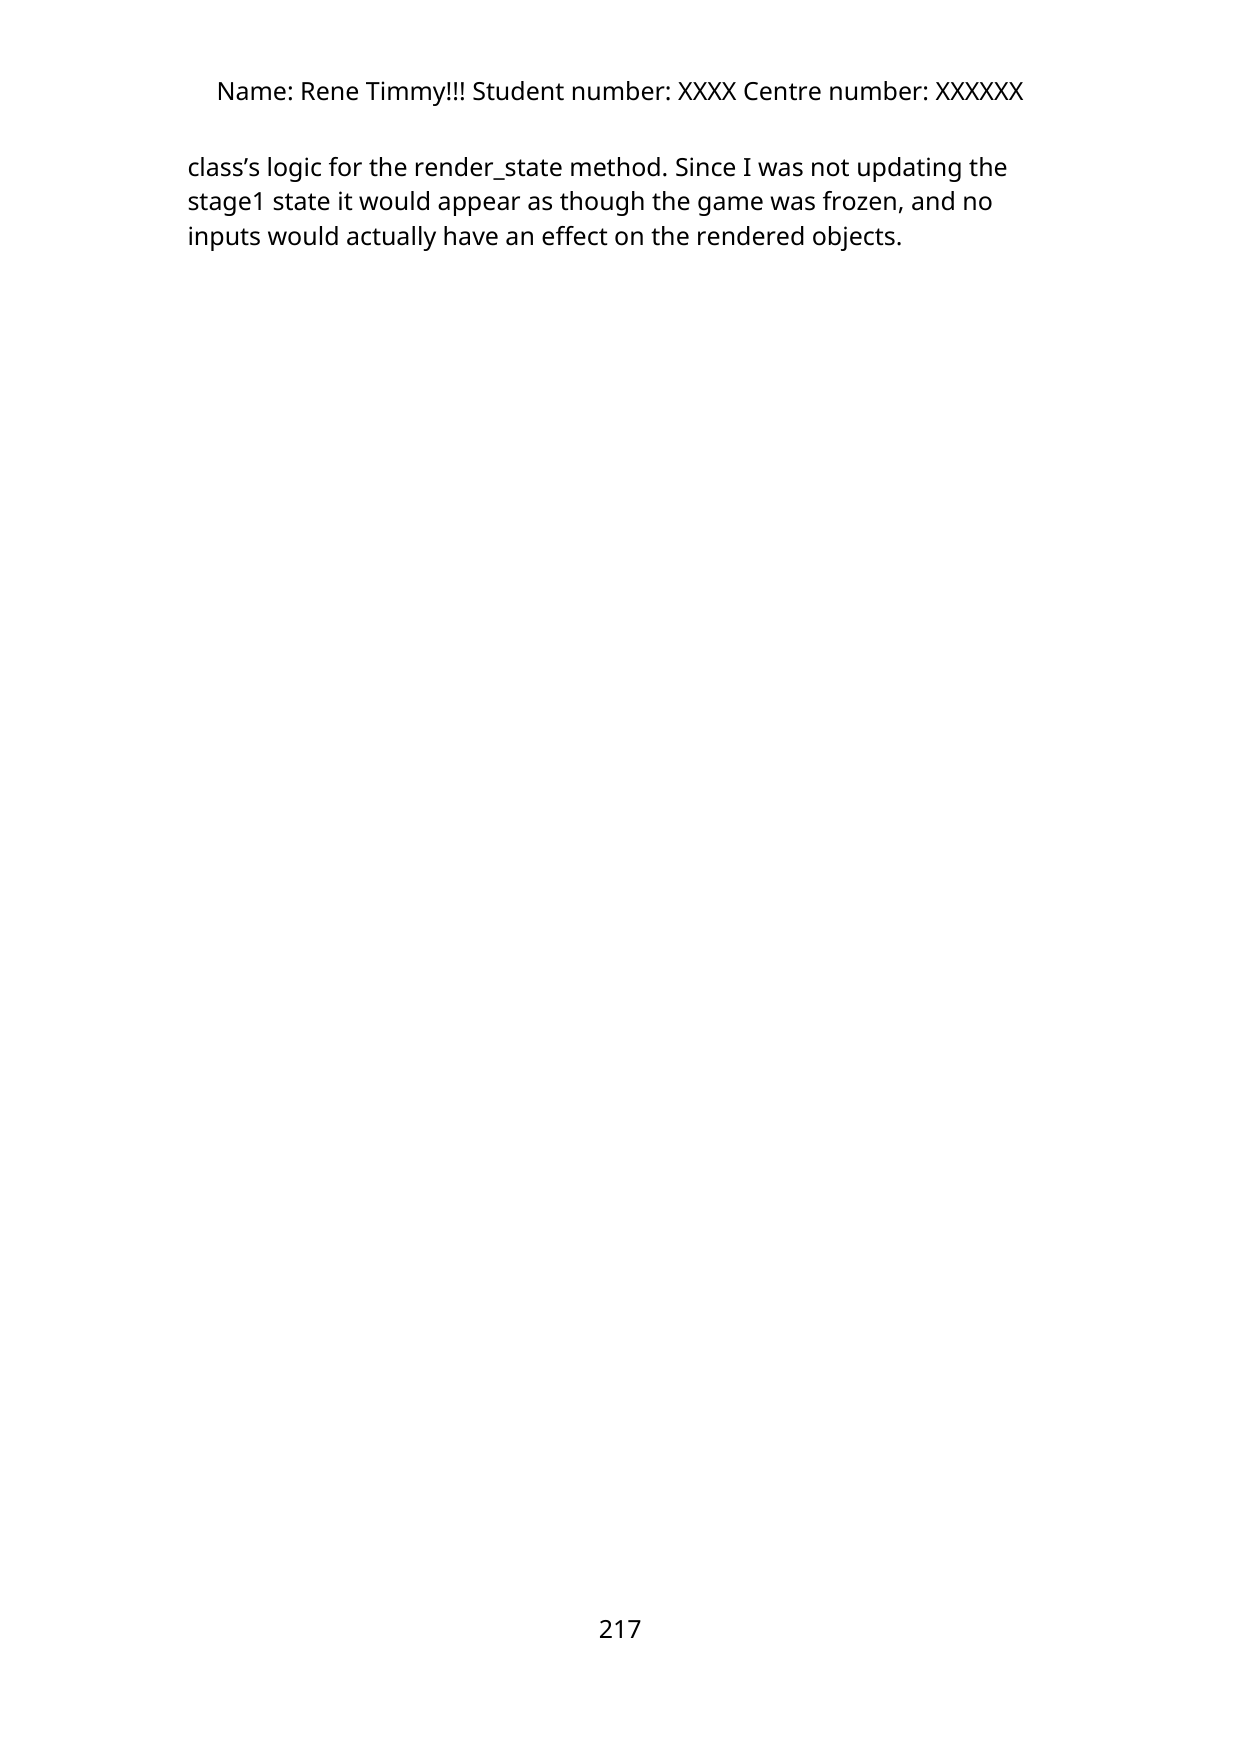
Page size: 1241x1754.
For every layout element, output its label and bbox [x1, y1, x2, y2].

text [187, 150, 1053, 252]
